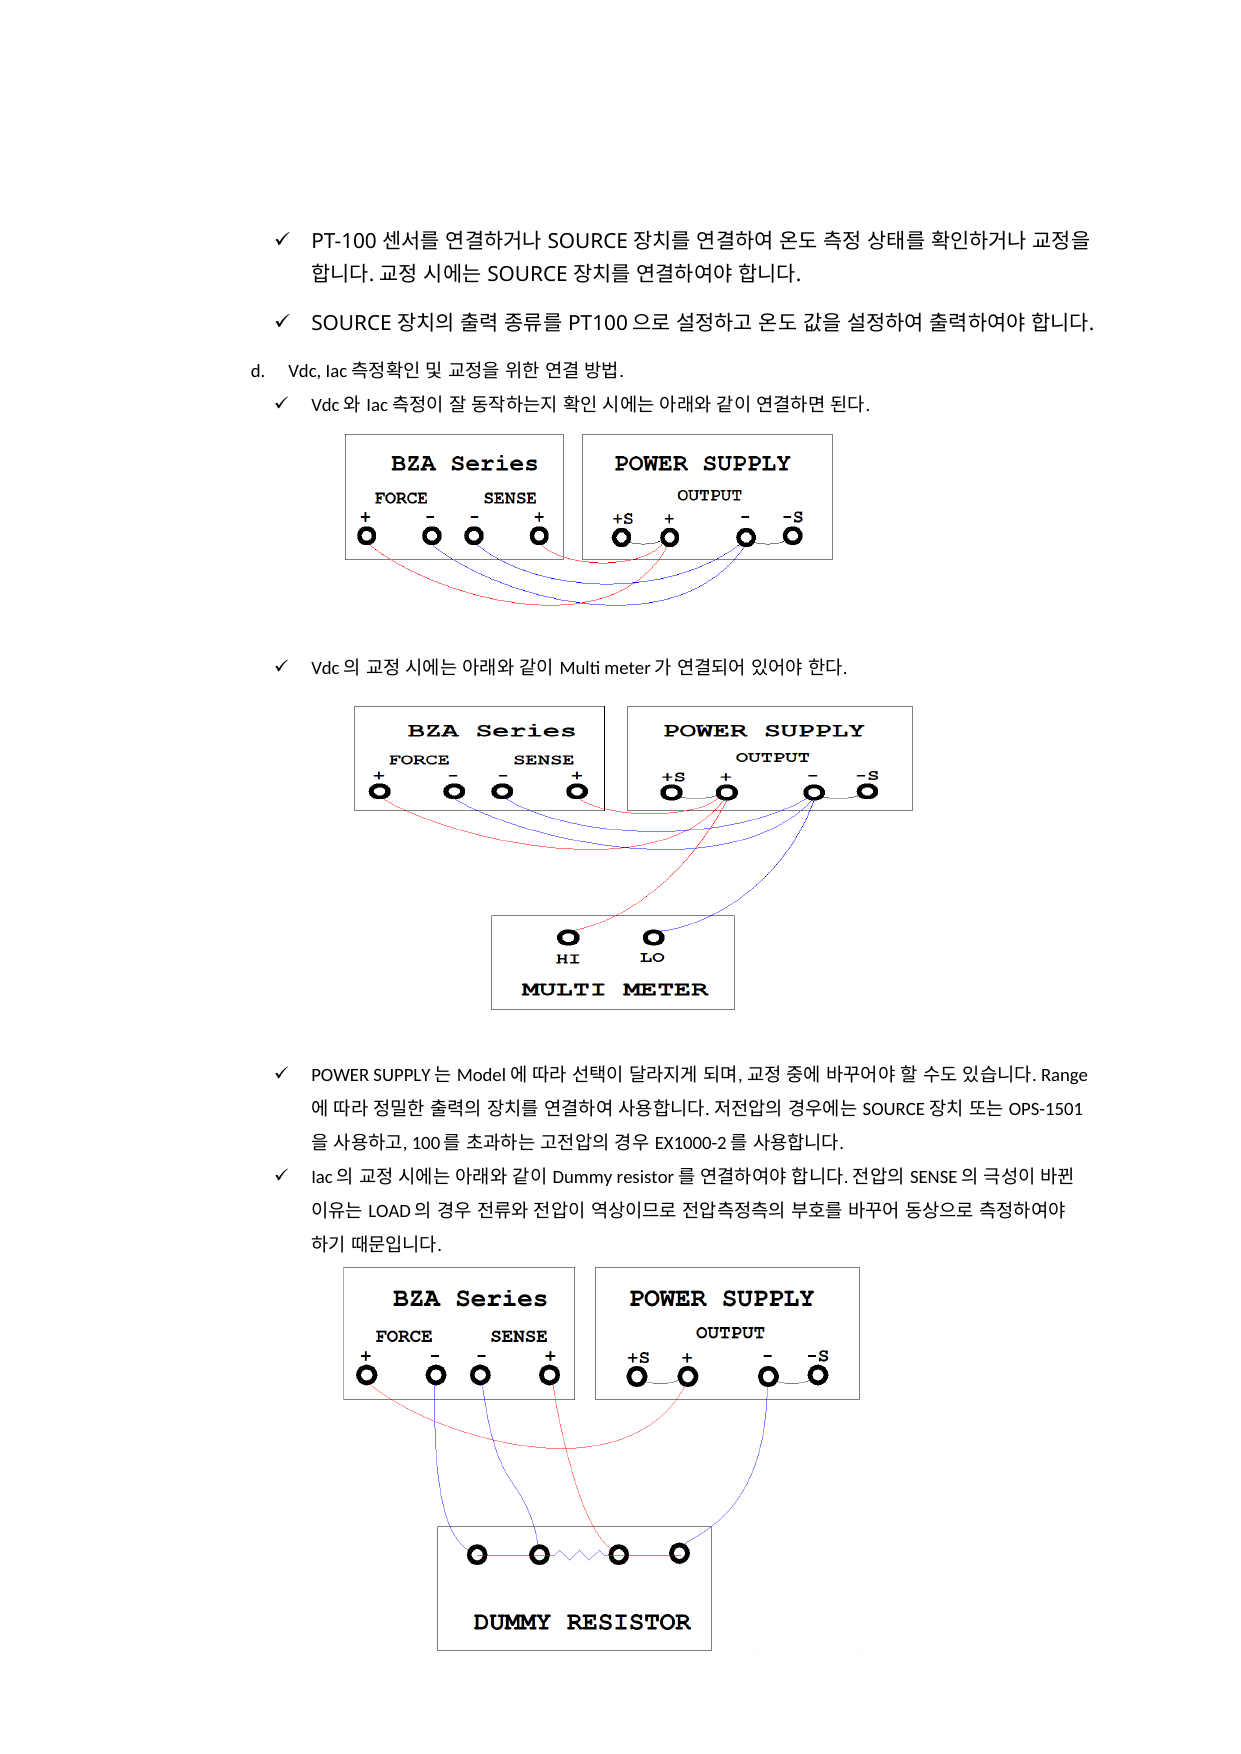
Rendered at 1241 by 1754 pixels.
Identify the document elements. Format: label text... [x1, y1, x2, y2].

list Iac의 교정 시에는 아래와 같이 Dummy resistor를 연결하여야 합니다. 전압의 SENSE의 극성이 바뀐 이유는 LOAD의 경우 전류와 전압이 역상이므로 전압측정측의 부호를 바꾸어 동상으로 측정하여야 하기 때문입니다. [273, 1161, 1090, 1256]
list Vdc 와 Iac 측정이 잘 동작하는지 확인 시에는 아래와 같이 연결하면 된다. [273, 390, 1090, 417]
picture [340, 1263, 864, 1656]
list Vdc, Iac 측정확인 및 교정을 위한 연결 방법. [251, 356, 1090, 383]
list SOURCE 장치의 출력 종류를 PT100으로 설정하고 온도 값을 설정하여 출력하여야 합니다. [273, 307, 1090, 337]
picture [340, 694, 922, 1018]
list PT-100 센서를 연결하거나 SOURCE 장치를 연결하여 온도 측정 상태를 확인하거나 교정을 합니다. 교정 시에는 SOURCE 장치를 연결하여야 합니다. [273, 224, 1090, 287]
list POWER SUPPLY는 Model에 따라 선택이 달라지게 되며, 교정 중에 바꾸어야 할 수도 있습니다. Range에 따라 정밀한 출력의 장치를 연결하여 사용합니다. 저전압의 경우에는 SOURCE 장치 또는 OPS-1501을 사용하고, 100를 초과하는 고전압의 경우 EX1000-2를 사용합니다. [273, 1059, 1090, 1154]
picture [336, 424, 839, 619]
list Vdc의 교정 시에는 아래와 같이 Multi meter가 연결되어 있어야 한다. [273, 653, 1090, 680]
